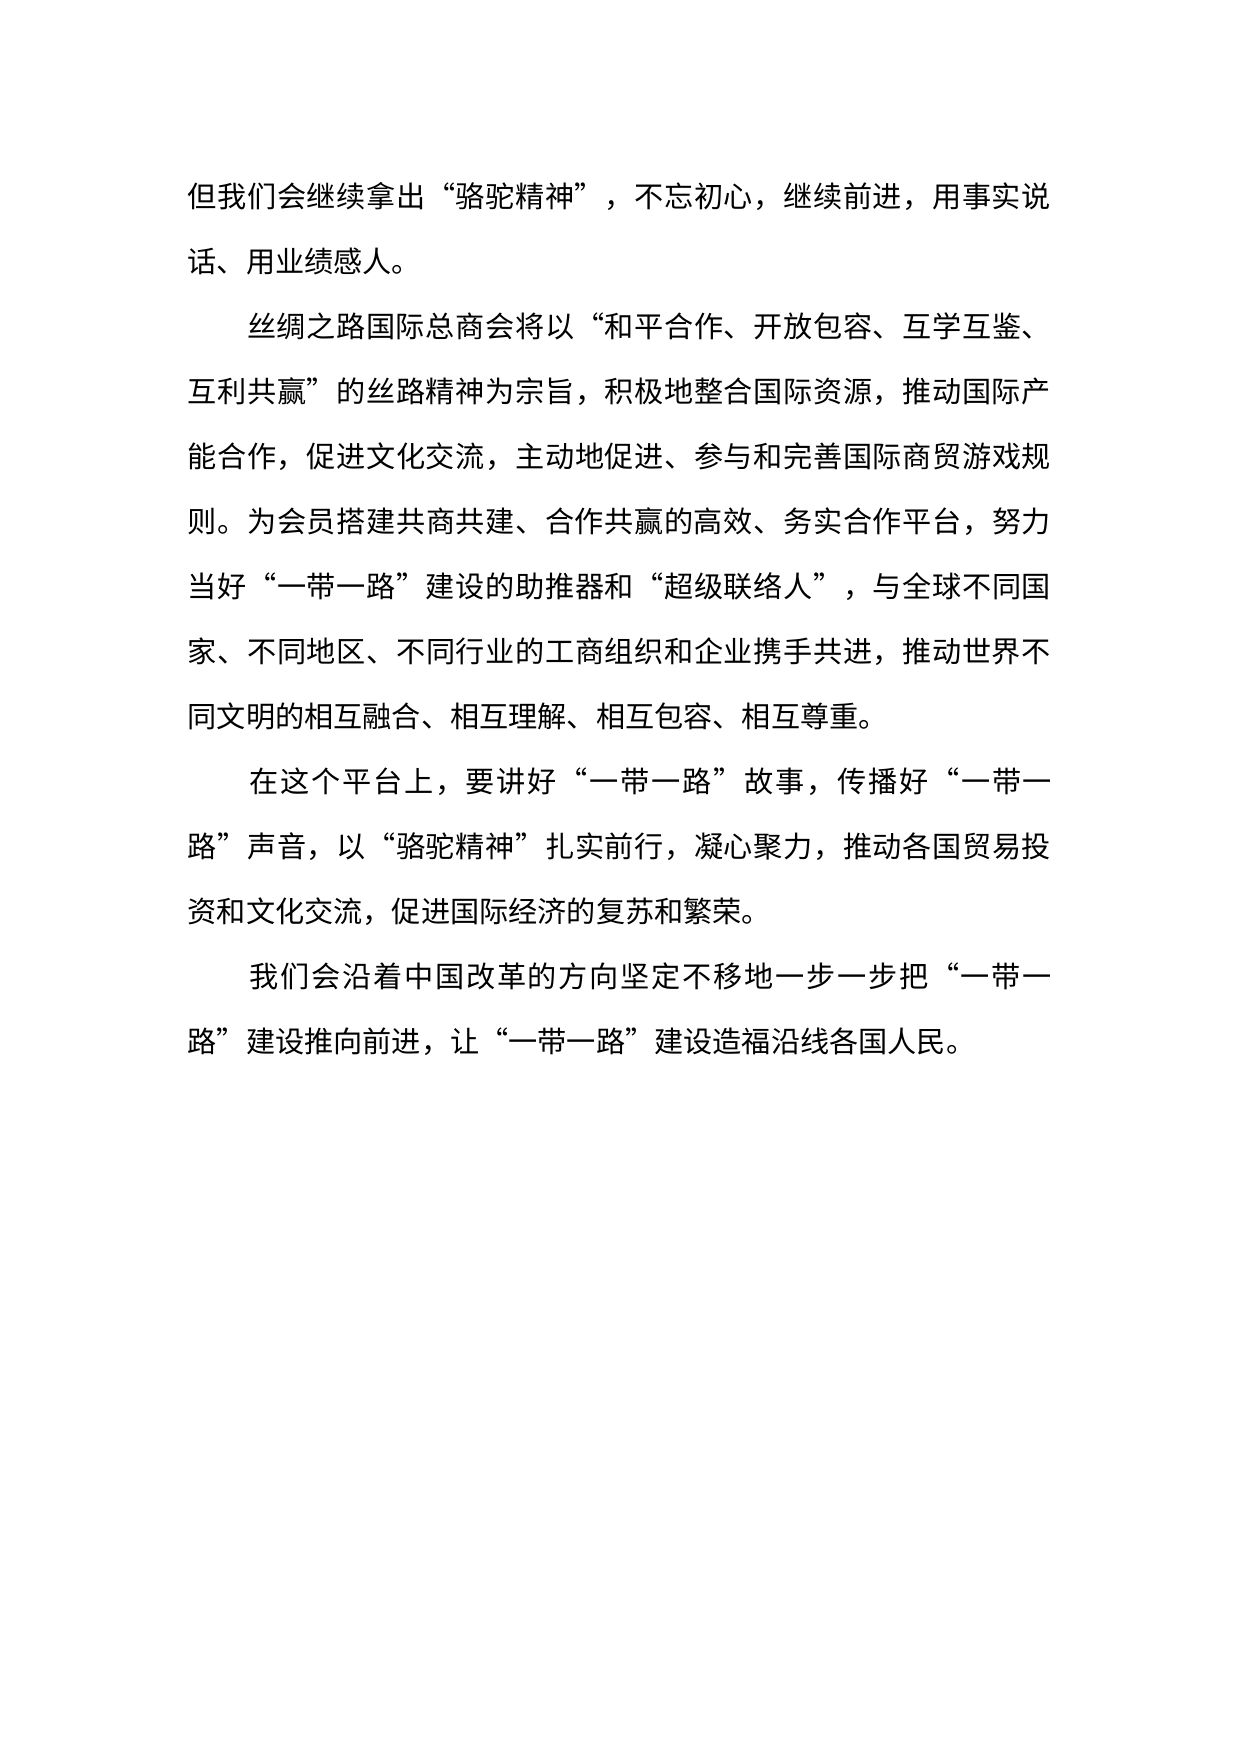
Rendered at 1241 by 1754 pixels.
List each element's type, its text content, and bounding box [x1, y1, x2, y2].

text 丝绸之路国际总商会将以“和平合作、开放包容、互学互鉴、互利共赢”的丝路精神为宗旨，积极地整合国际资源，推动国际产能合作，促进文化交流，主动地促进、参与和完善国际商贸游戏规则。为会员搭建共商共建、合作共赢的高效、务实合作平台，努力当好“一带一路”建设的助推器和“超级联络人”，与全球不同国家、不同地区、不同行业的工商组织和企业携手共进，推动世界不同文明的相互融合、相互理解、相互包容、相互尊重。 [187, 292, 1053, 747]
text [187, 162, 1053, 292]
text 我们会沿着中国改革的方向坚定不移地一步一步把“一带一路”建设推向前进，让“一带一路”建设造福沿线各国人民。 [187, 942, 1053, 1072]
text 在这个平台上，要讲好“一带一路”故事，传播好“一带一路”声音，以“骆驼精神”扎实前行，凝心聚力，推动各国贸易投资和文化交流，促进国际经济的复苏和繁荣。 [187, 747, 1053, 942]
